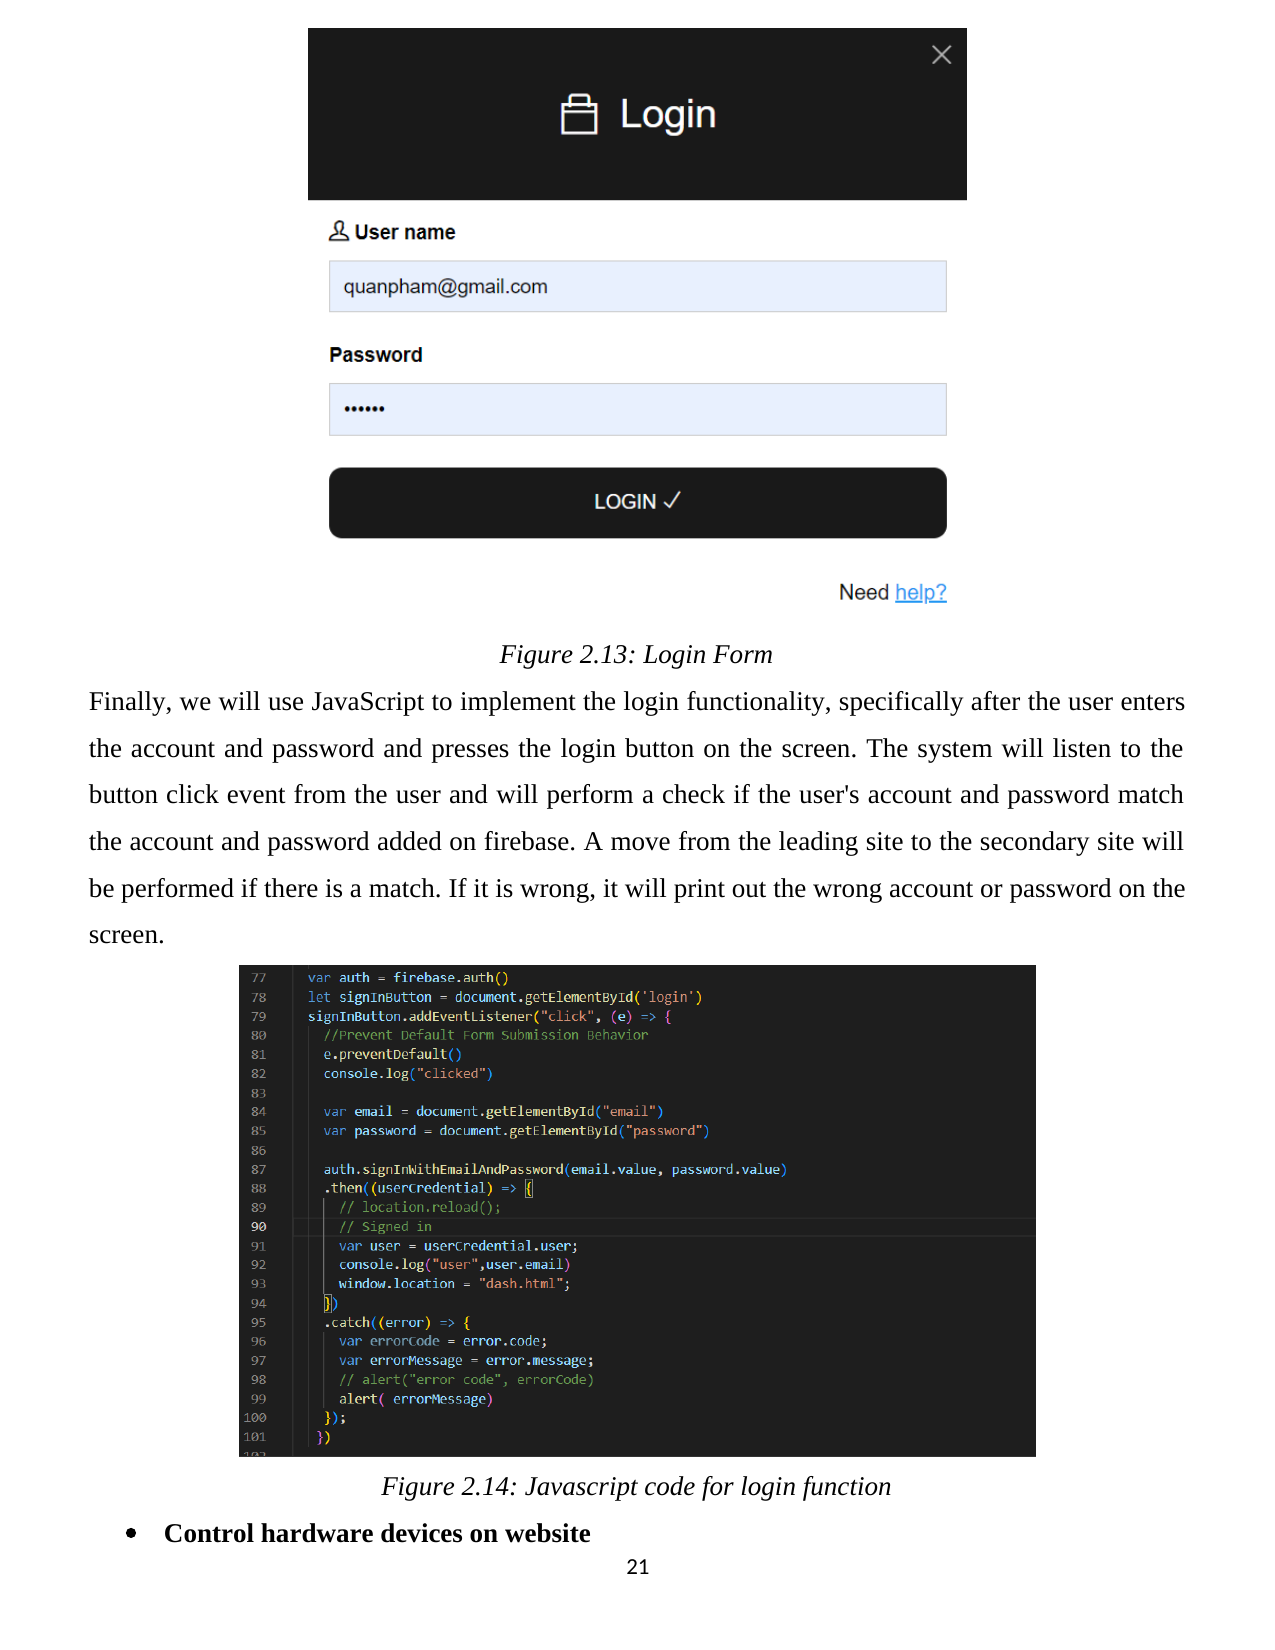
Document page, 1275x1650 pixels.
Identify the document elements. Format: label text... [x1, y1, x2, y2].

picture [239, 965, 1036, 1457]
text Figure 2.14: Javascript code for login function [89, 1470, 1186, 1502]
text Figure 2.13: Login Form [89, 638, 1186, 670]
picture [308, 28, 967, 625]
list Control hardware devices on website [126, 1517, 1186, 1548]
text Finally, we will use JavaScript to implement the login functionality, specifically after the user enters the account and password and presses the login button on the screen. The system will listen to the button click event from the user and will perform a check if the user's account and password match the account and password added on firebase. A move from the leading site to the secondary site will be performed if there is a match. If it is wrong, it will print out the wrong account or password on the screen. [89, 685, 1186, 950]
